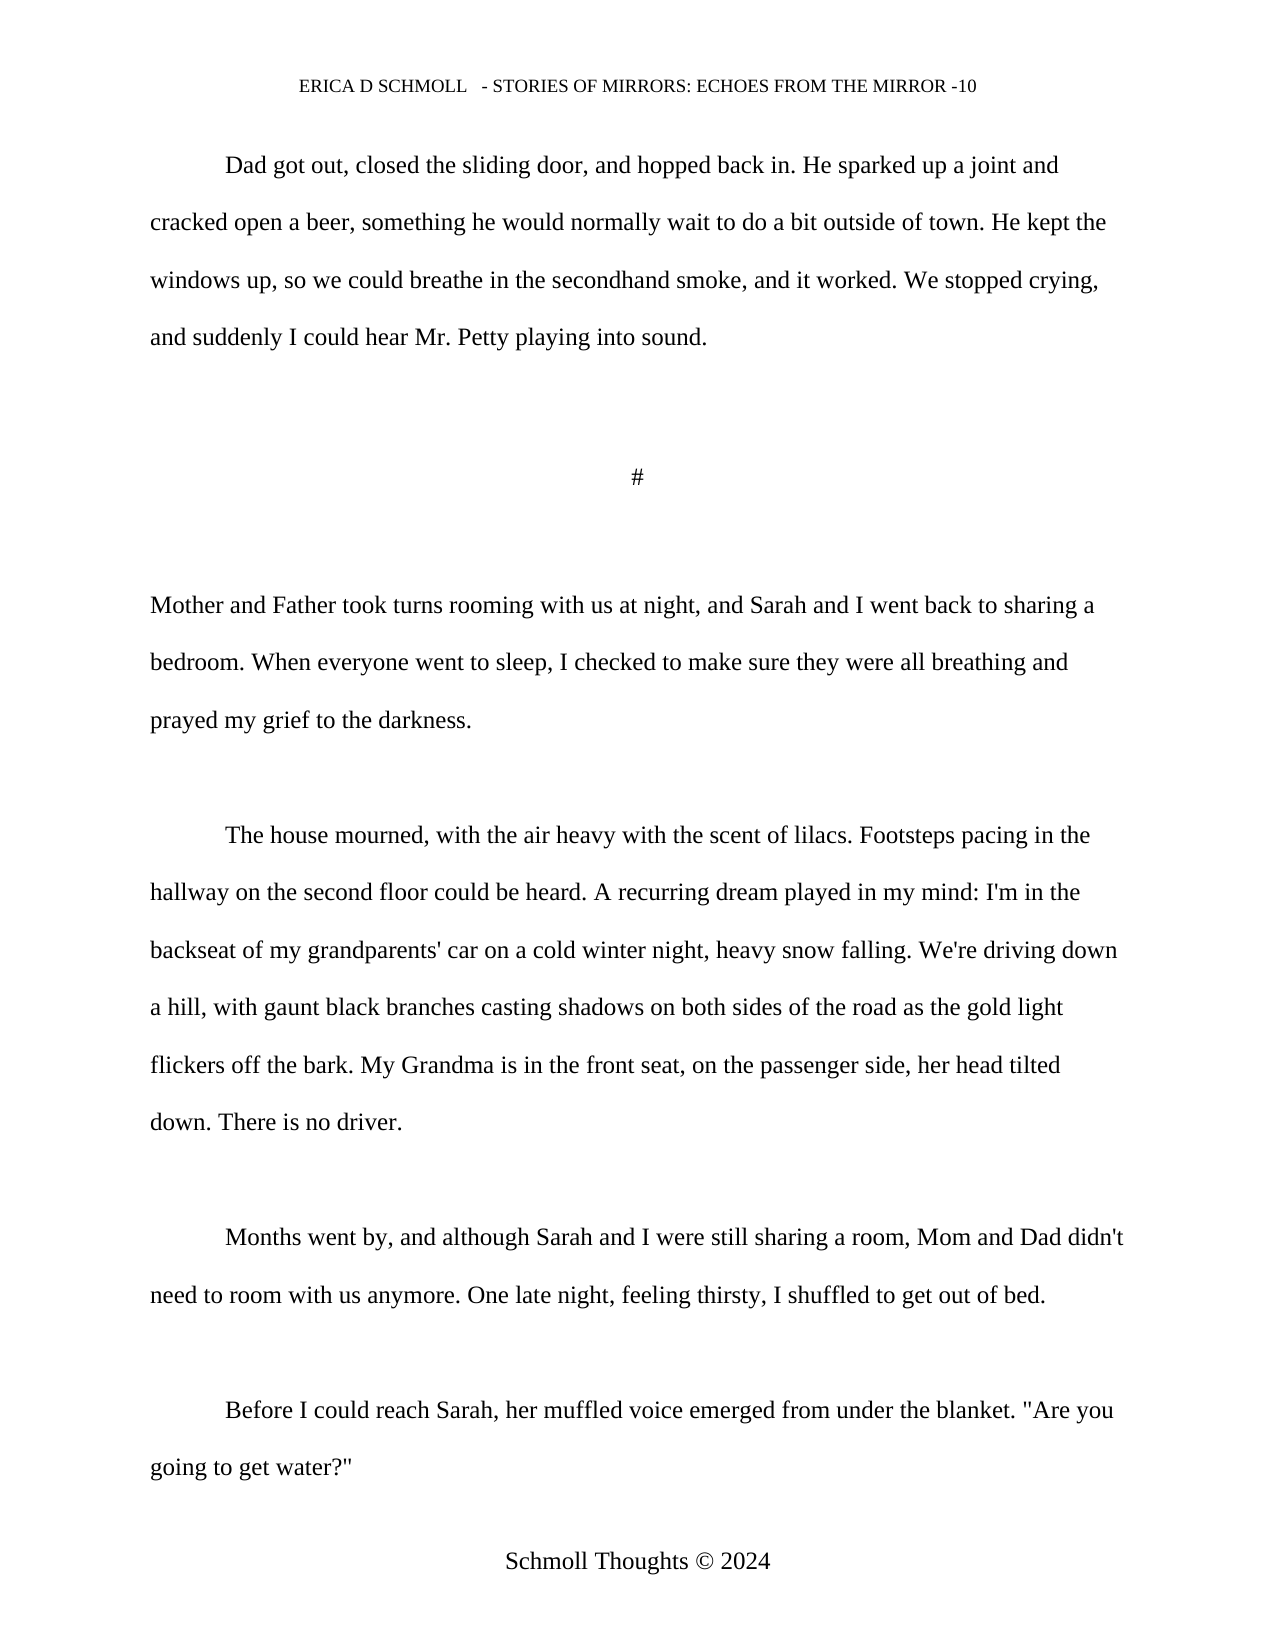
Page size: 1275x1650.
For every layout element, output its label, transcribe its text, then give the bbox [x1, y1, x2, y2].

text The house mourned, with the air heavy with the scent of lilacs. Footsteps pacing in the hallway on the second floor could be heard. A recurring dream played in my mind: I'm in the backseat of my grandparents' car on a cold winter night, heavy snow falling. We're driving down a hill, with gaunt black branches casting shadows on both sides of the road as the gold light flickers off the bark. My Grandma is in the front seat, on the passenger side, her head tilted down. There is no driver. [150, 820, 1125, 1136]
text Dad got out, closed the sliding door, and hopped back in. He sparked up a joint and cracked open a beer, something he would normally wait to do a bit outside of town. He kept the windows up, so we could breathe in the secondhand smoke, and it worked. We stopped crying, and suddenly I could hear Mr. Petty playing into sound. [150, 150, 1125, 351]
text Before I could reach Sarah, her muffled voice emerged from under the blanket. "Are you going to get water?" [150, 1395, 1125, 1481]
text Mother and Father took turns rooming with us at night, and Sarah and I went back to sharing a bedroom. When everyone went to sleep, I checked to make sure they were all breathing and prayed my grief to the darkness. [150, 590, 1125, 734]
text # [150, 462, 1125, 491]
text Months went by, and although Sarah and I were still sharing a room, Mom and Dad didn't need to room with us anymore. One late night, feeling thirsty, I shuffled to get out of bed. [150, 1222, 1125, 1309]
